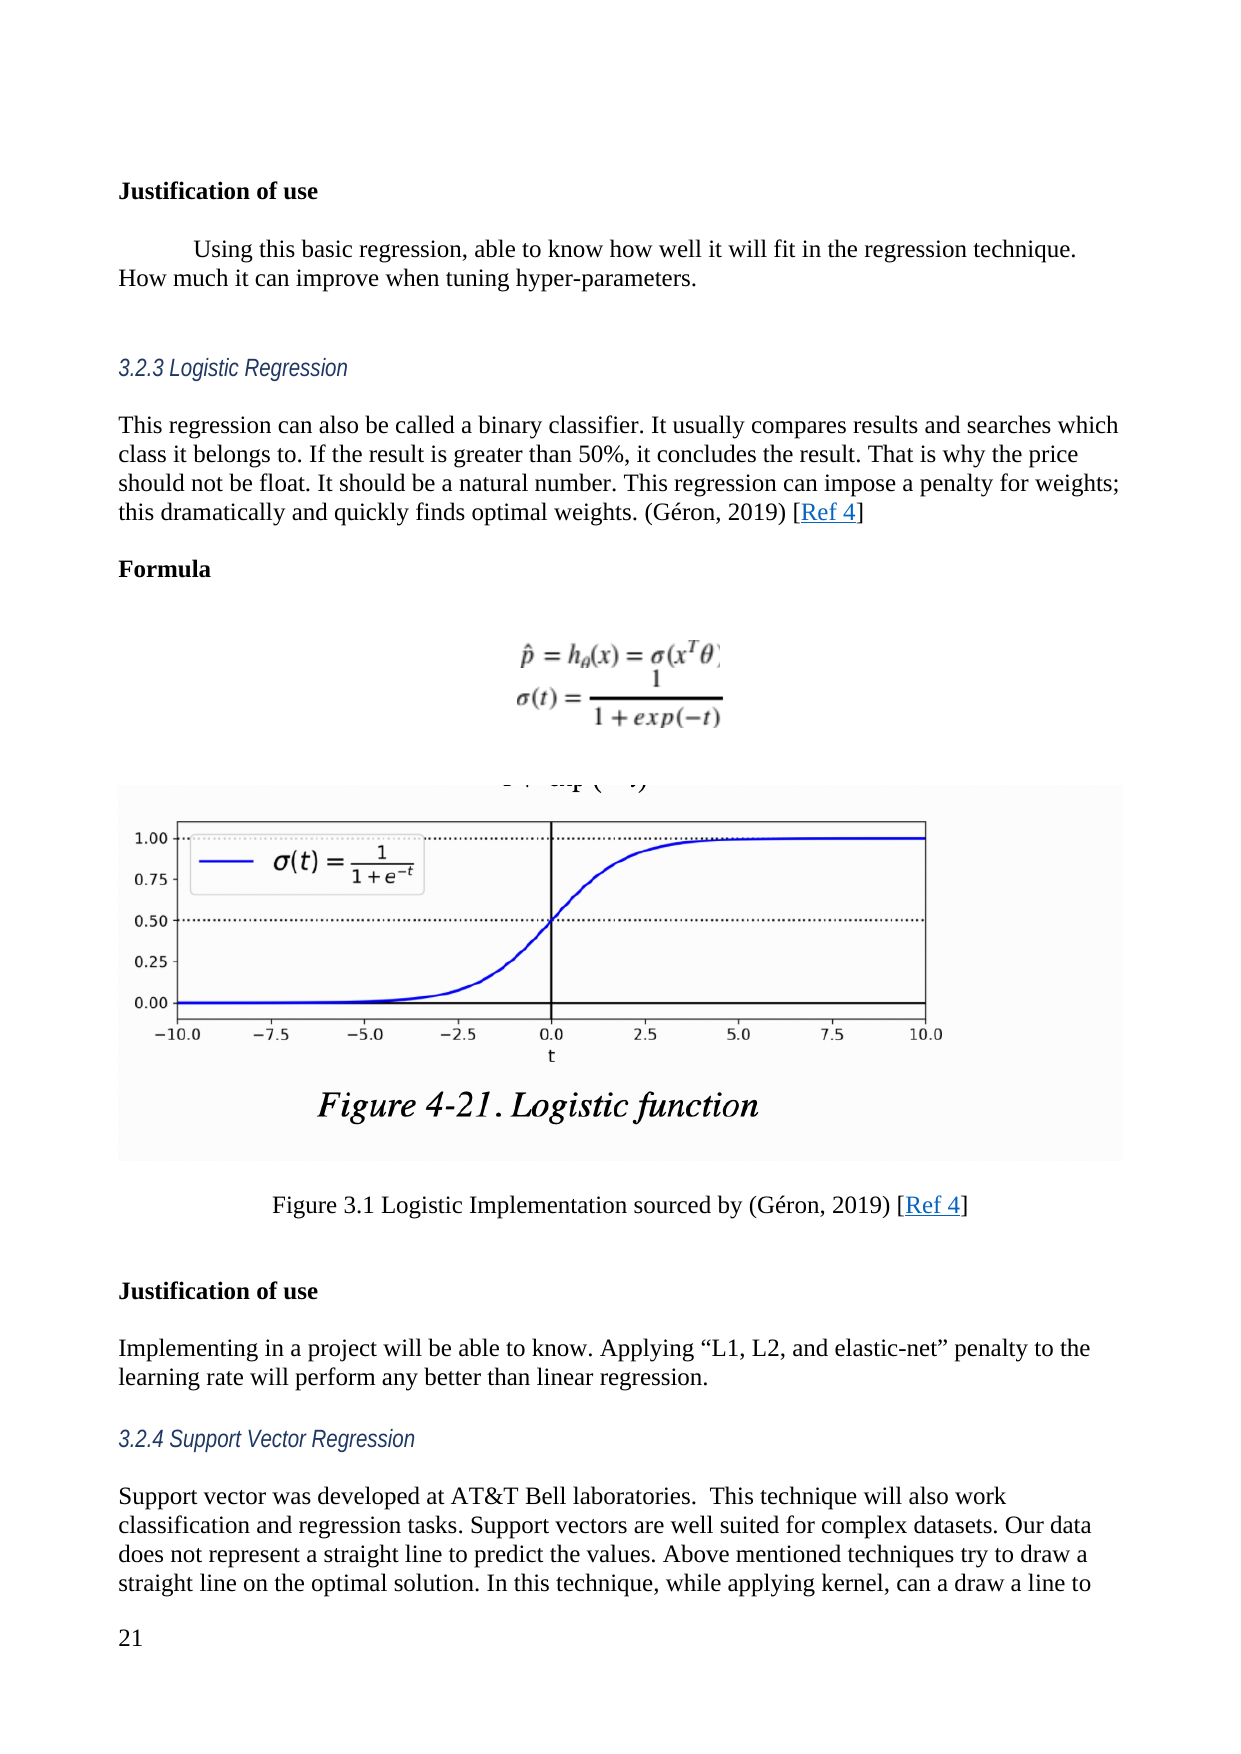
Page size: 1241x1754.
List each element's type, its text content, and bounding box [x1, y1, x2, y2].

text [118, 1481, 1122, 1596]
picture [118, 785, 1123, 1161]
text This regression can also be called a binary classifier. It usually compares results and searches which class it belongs to. If the result is greater than 50%, it concludes the result. That is why the price should not be float. It should be a natural number. This regression can impose a penalty for weights; this dramatically and quickly finds optimal weights. (Géron, 2019) [Ref 4] [118, 411, 1122, 526]
text Formula [118, 554, 1122, 583]
text Justification of use [118, 176, 1122, 205]
text Figure 3.1 Logistic Implementation sourced by (Géron, 2019) [Ref 4] [118, 1190, 1122, 1218]
subtitle 3.2.4 Support Vector Regression [118, 1424, 1122, 1453]
text Using this basic regression, able to know how well it will fit in the regression technique. How much it can improve when tuning hyper-parameters. [118, 234, 1122, 291]
text Justification of use [118, 1276, 1122, 1305]
text Implementing in a project will be able to know. Applying “L1, L2, and elastic-net” penalty to the learning rate will perform any better than linear regression. [118, 1333, 1122, 1391]
subtitle 3.2.3 Logistic Regression [118, 353, 1122, 382]
